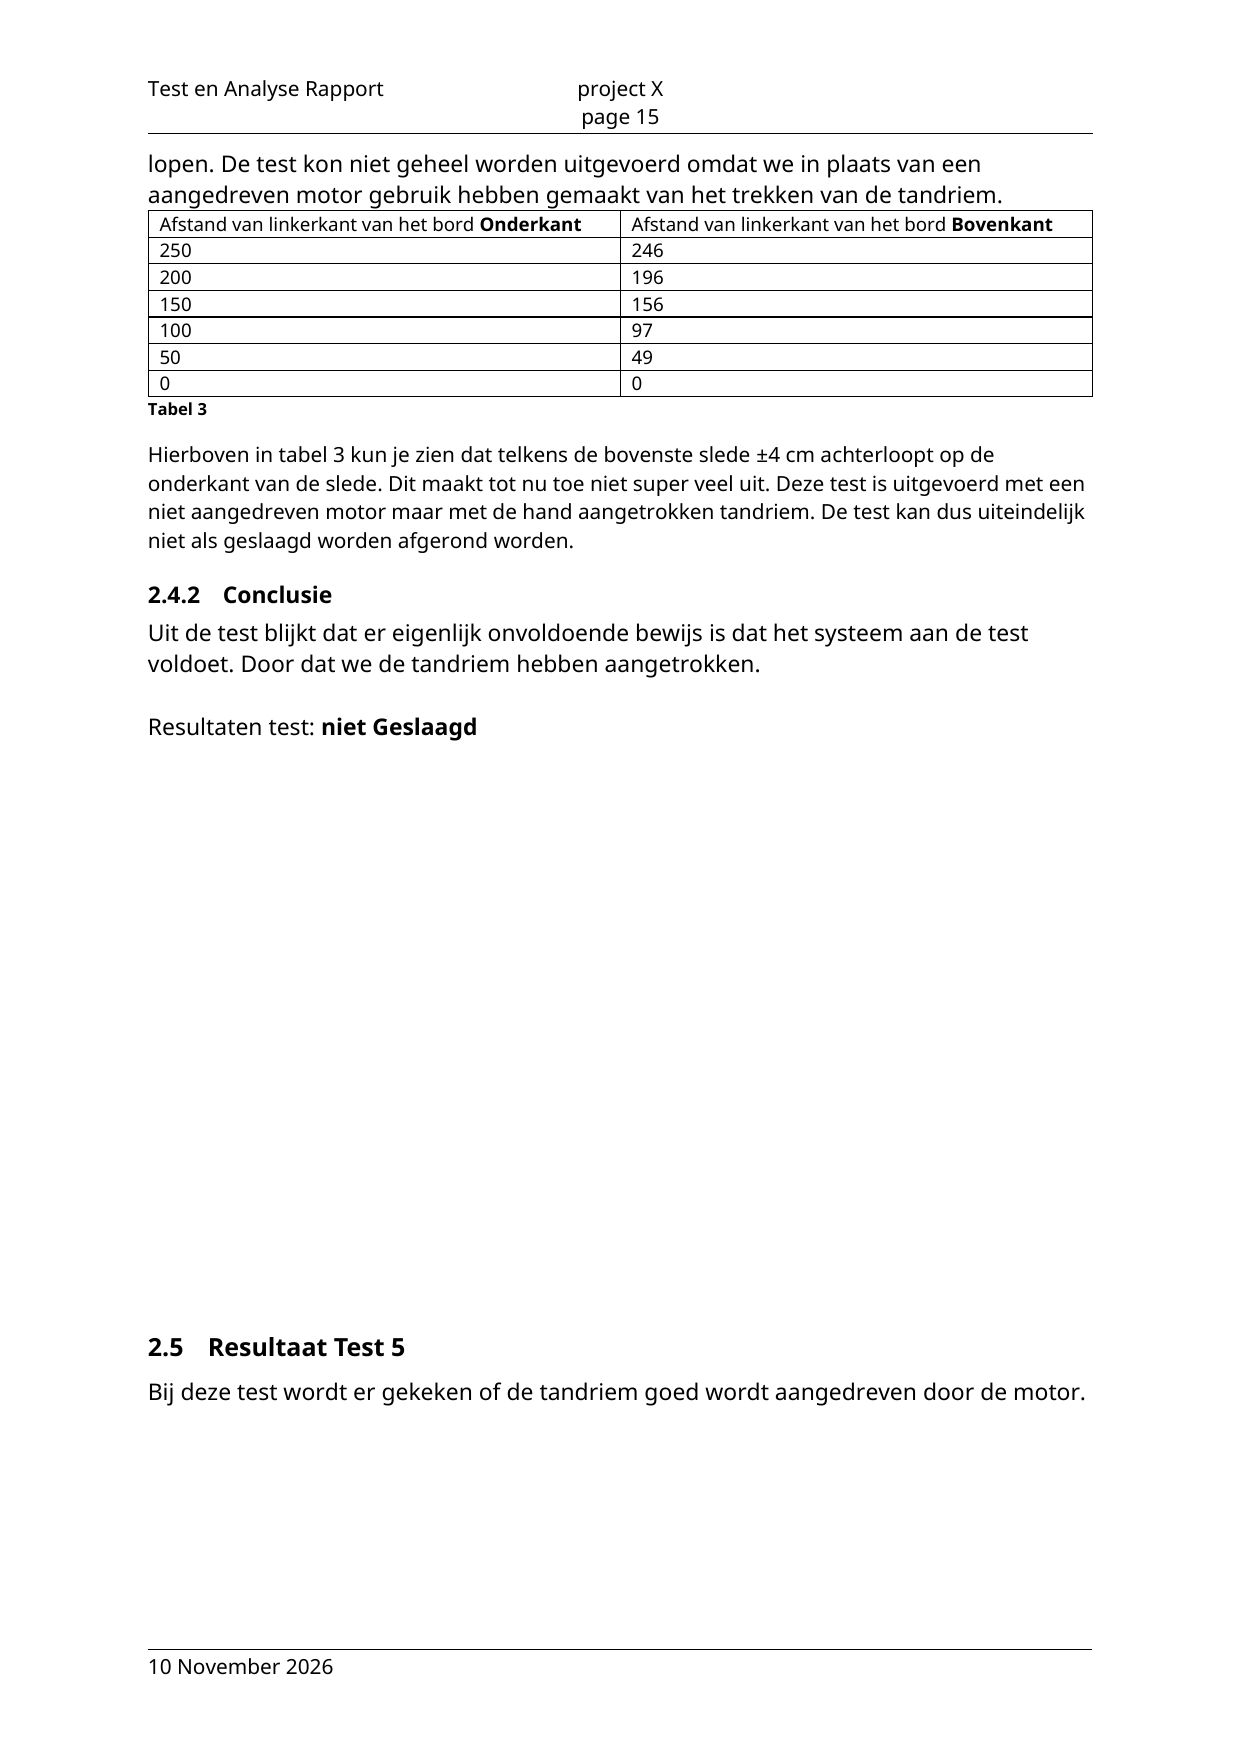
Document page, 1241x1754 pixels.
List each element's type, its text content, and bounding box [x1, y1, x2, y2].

table_cell 0 [149, 371, 620, 396]
text Hierboven in tabel 3 kun je zien dat telkens de bovenste slede ±4 cm achterloopt op de onderkant van de slede. Dit maakt tot nu toe niet super veel uit. Deze test is uitgevoerd met een niet aangedreven motor maar met de hand aangetrokken tandriem. De test kan dus uiteindelijk niet als geslaagd worden afgerond worden. [148, 441, 1093, 554]
table_cell 246 [621, 238, 1092, 263]
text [148, 148, 1093, 210]
table_cell 200 [149, 264, 620, 290]
subtitle Resultaat Test 5 [148, 1329, 1093, 1363]
table_cell 0 [621, 371, 1092, 396]
table_cell 50 [149, 344, 620, 369]
text Uit de test blijkt dat er eigenlijk onvoldoende bewijs is dat het systeem aan de test voldoet. Door dat we de tandriem hebben aangetrokken. [148, 617, 1093, 679]
text Tabel 3 [148, 397, 1093, 420]
table_cell 97 [621, 318, 1092, 343]
text Bij deze test wordt er gekeken of de tandriem goed wordt aangedreven door de motor. [148, 1376, 1093, 1407]
table_cell 250 [149, 238, 620, 263]
table_cell 100 [149, 318, 620, 343]
table_cell 49 [621, 344, 1092, 369]
table_header Afstand van linkerkant van het bord Bovenkant [621, 211, 1092, 237]
table_header Afstand van linkerkant van het bord Onderkant [149, 211, 620, 237]
table_cell 156 [621, 291, 1092, 316]
text Resultaten test: niet Geslaagd [148, 711, 1093, 742]
subtitle Conclusie [148, 579, 1093, 611]
table_cell 150 [149, 291, 620, 316]
table_cell 196 [621, 264, 1092, 290]
